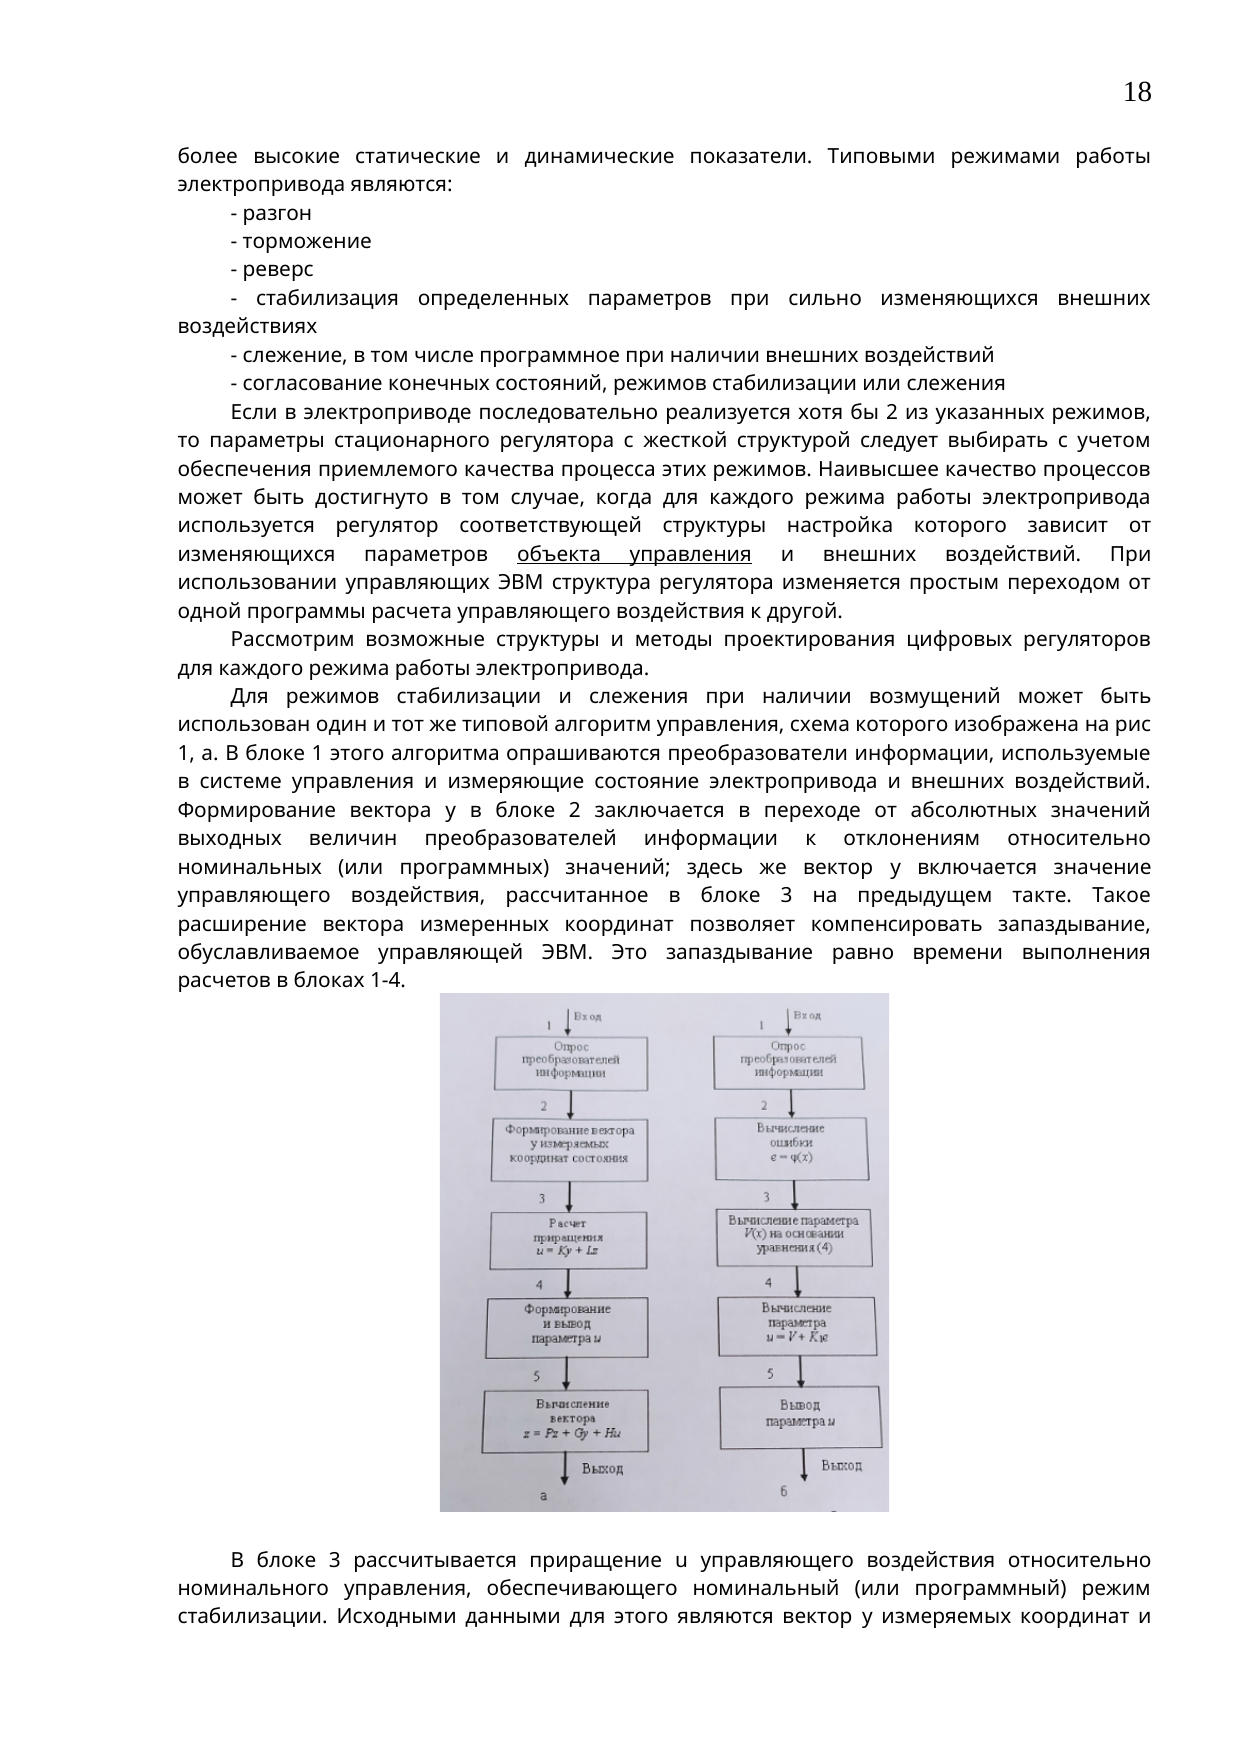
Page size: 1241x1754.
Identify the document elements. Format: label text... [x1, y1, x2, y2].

picture [439, 993, 890, 1512]
text - согласование конечных состояний, режимов стабилизации или слежения [177, 368, 1152, 397]
text Для режимов стабилизации и слежения при наличии возмущений может быть использован один и тот же типовой алгоритм управления, схема которого изображена на рис 1, а. В блоке 1 этого алгоритма опрашиваются преобразователи информации, используемые в системе управления и измеряющие состояние электропривода и внешних воздействий. Формирование вектора y в блоке 2 заключается в переходе от абсолютных значений выходных величин преобразователей информации к отклонениям относительно номинальных (или программных) значений; здесь же вектор y включается значение управляющего воздействия, рассчитанное в блоке 3 на предыдущем такте. Такое расширение вектора измеренных координат позволяет компенсировать запаздывание, обуславливаемое управляющей ЭВМ. Это запаздывание равно времени выполнения расчетов в блоках 1-4. [177, 681, 1152, 994]
text - разгон [177, 198, 1152, 226]
text - реверс [177, 254, 1152, 283]
text - слежение, в том числе программное при наличии внешних воздействий [177, 340, 1152, 368]
text - торможение [177, 226, 1152, 254]
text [177, 141, 1152, 198]
text Рассмотрим возможные структуры и методы проектирования цифровых регуляторов для каждого режима работы электропривода. [177, 624, 1152, 681]
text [177, 1545, 1152, 1630]
text Если в электроприводе последовательно реализуется хотя бы 2 из указанных режимов, то параметры стационарного регулятора с жесткой структурой следует выбирать с учетом обеспечения приемлемого качества процесса этих режимов. Наивысшее качество процессов может быть достигнуто в том случае, когда для каждого режима работы электропривода используется регулятор соответствующей структуры настройка которого зависит от изменяющихся параметров объекта управления и внешних воздействий. При использовании управляющих ЭВМ структура регулятора изменяется простым переходом от одной программы расчета управляющего воздействия к другой. [177, 397, 1152, 624]
text - стабилизация определенных параметров при сильно изменяющихся внешних воздействиях [177, 283, 1152, 340]
